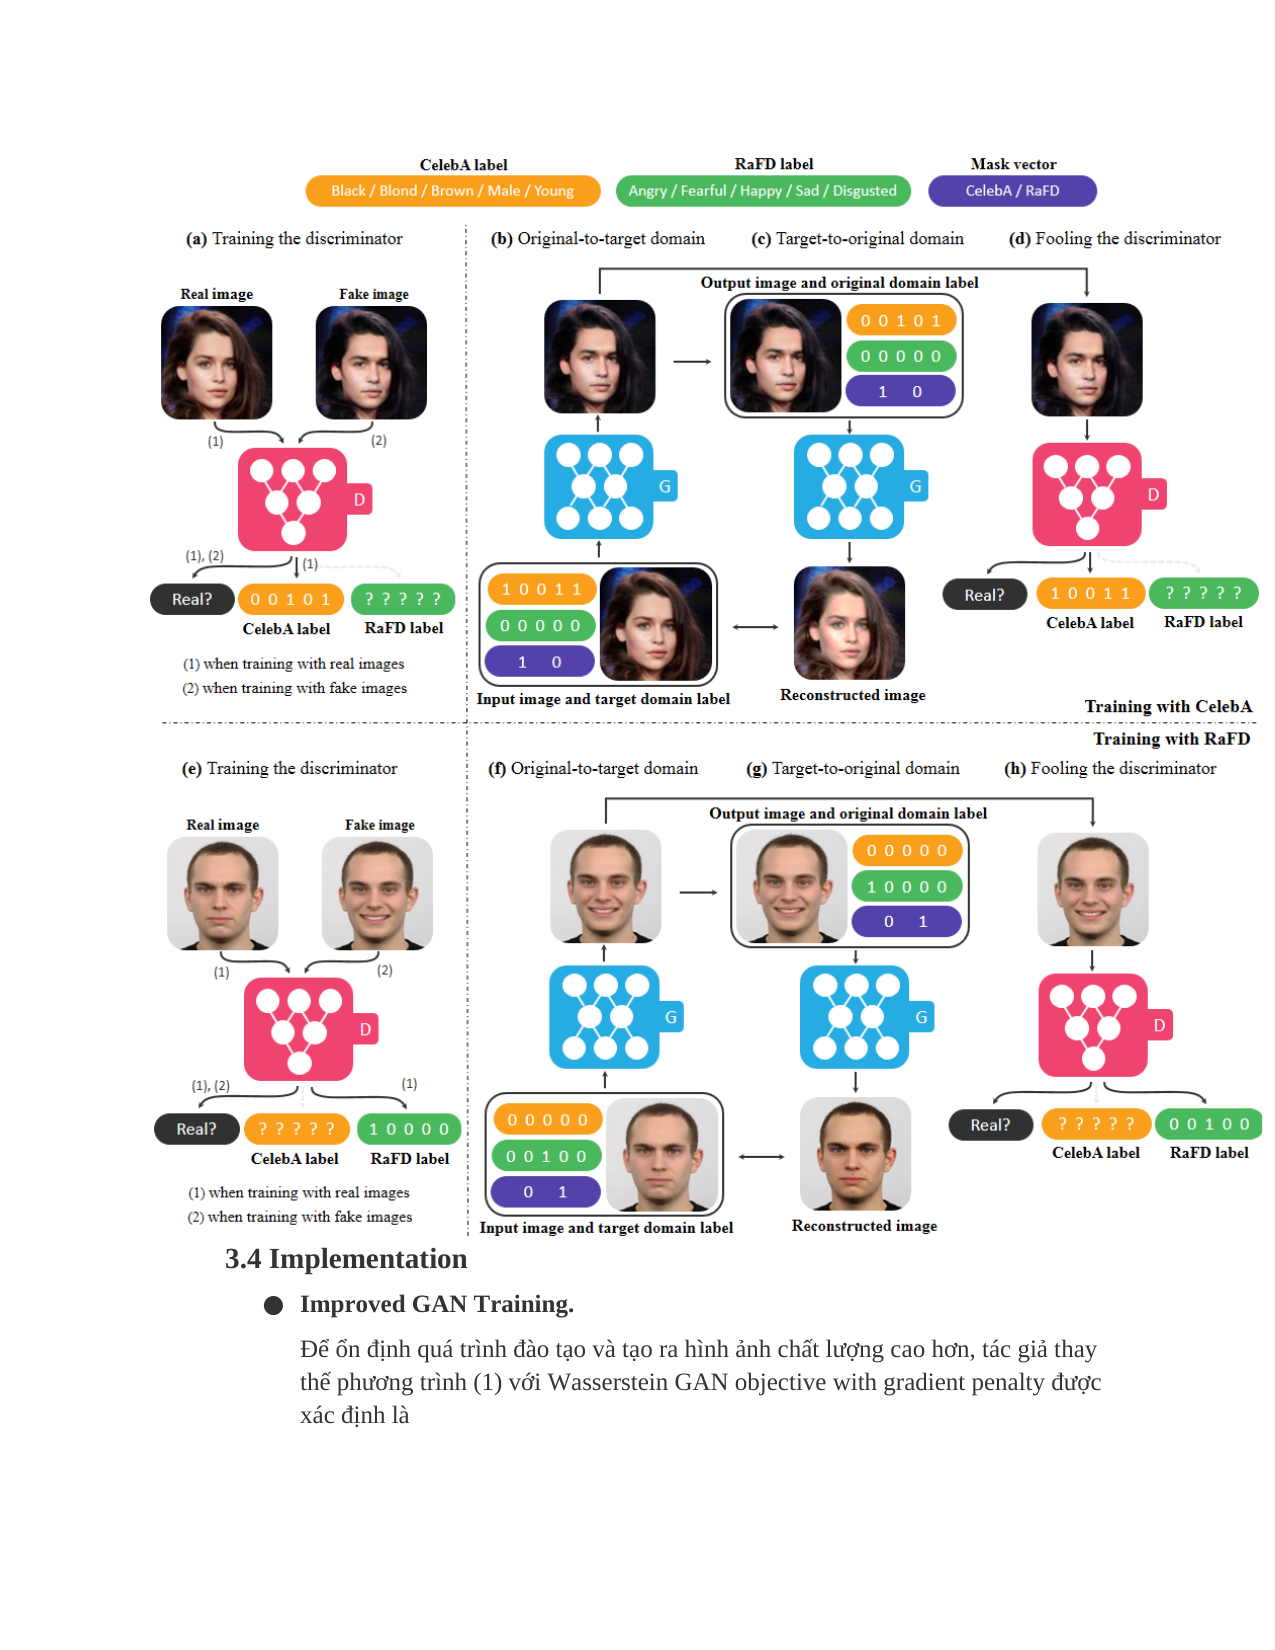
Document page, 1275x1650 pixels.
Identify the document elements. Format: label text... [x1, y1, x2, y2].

picture [150, 150, 1263, 1242]
list Improved GAN Training. [262, 1275, 1125, 1326]
text Để ổn định quá trình đào tạo và tạo ra hình ảnh chất lượng cao hơn, tác giả thay thế phương trình (1) với Wasserstein GAN objective with gradient penalty được xác định là [300, 1334, 1125, 1429]
list Implementation [225, 1242, 1125, 1275]
